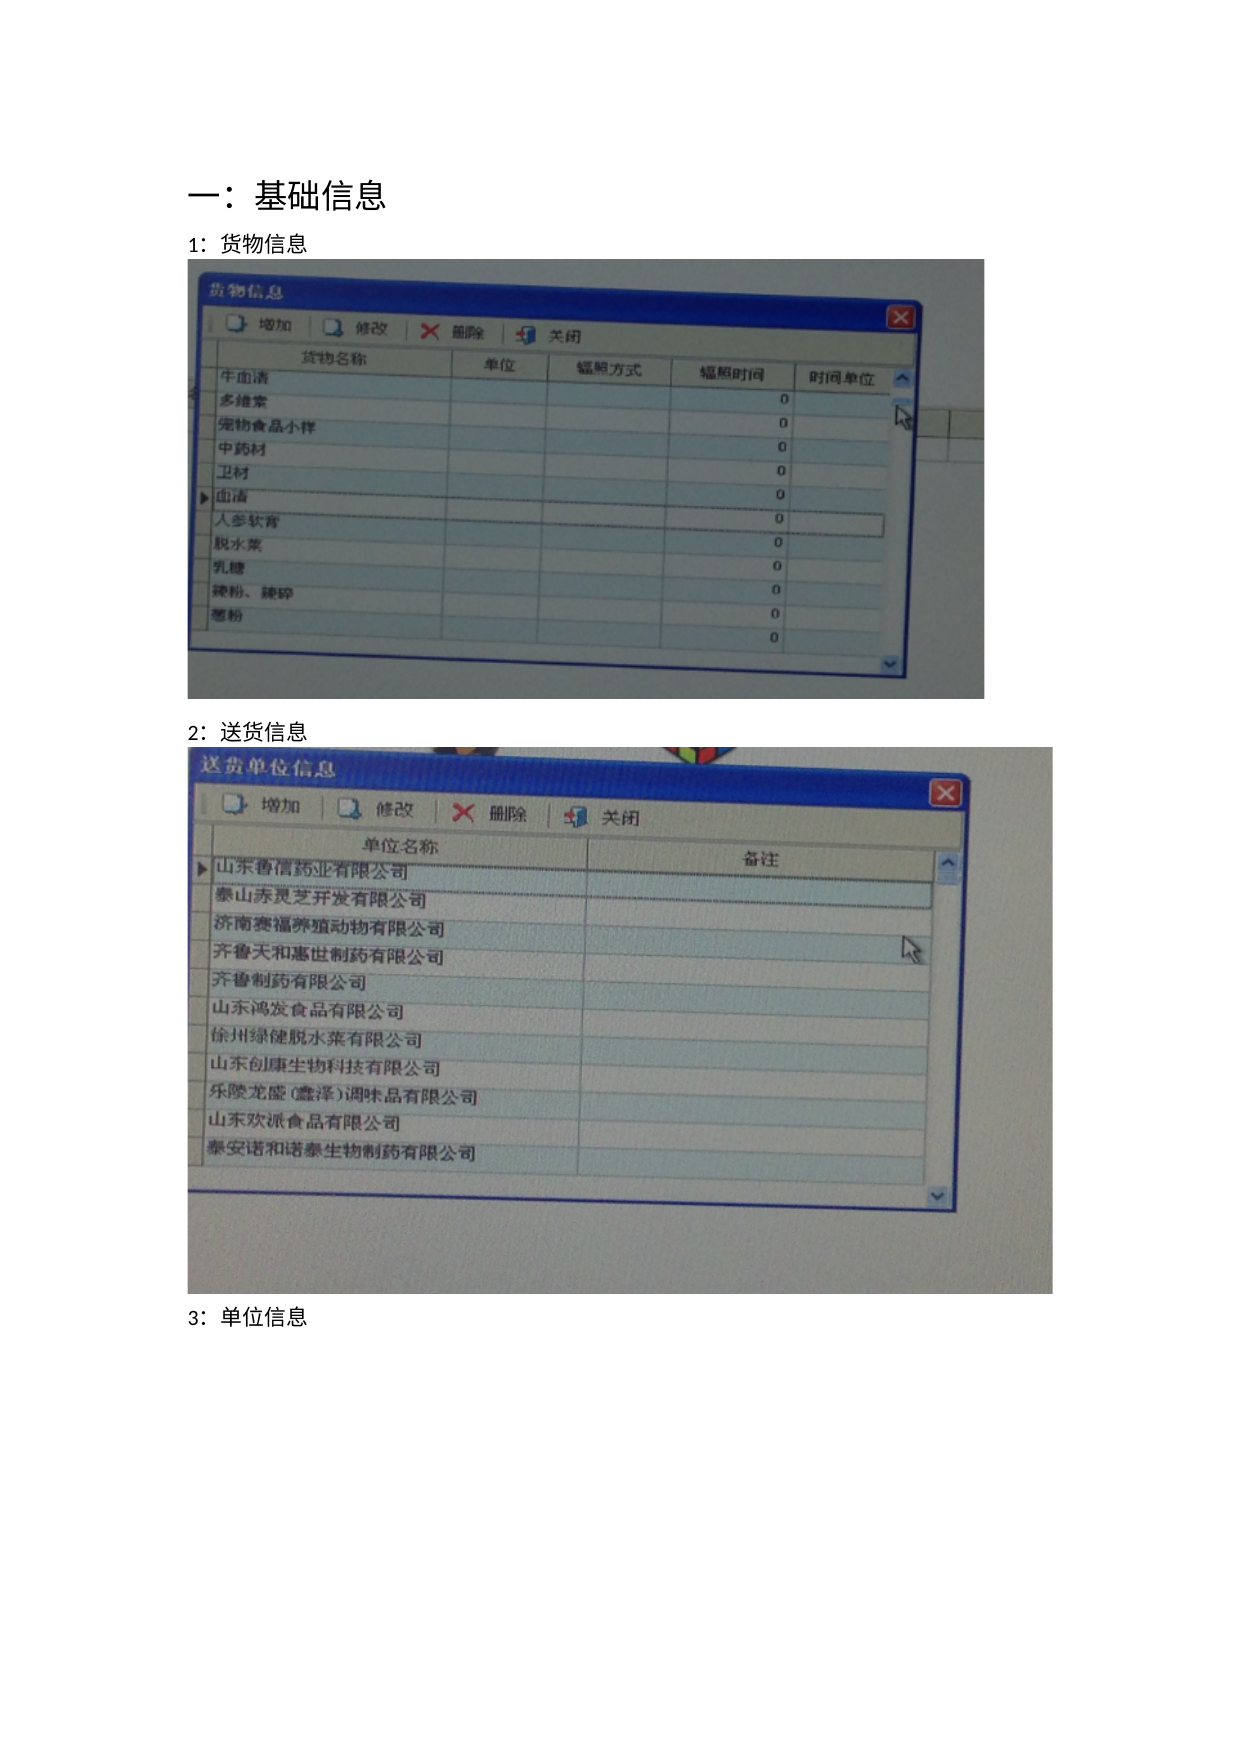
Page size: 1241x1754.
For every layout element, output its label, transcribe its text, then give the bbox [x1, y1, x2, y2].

picture [187, 259, 985, 699]
text 1：货物信息 [187, 227, 1053, 259]
text 3：单位信息 [187, 1299, 1053, 1332]
text 2：送货信息 [187, 714, 1053, 747]
text 一：基础信息 [187, 162, 1053, 227]
picture [187, 747, 1053, 1294]
